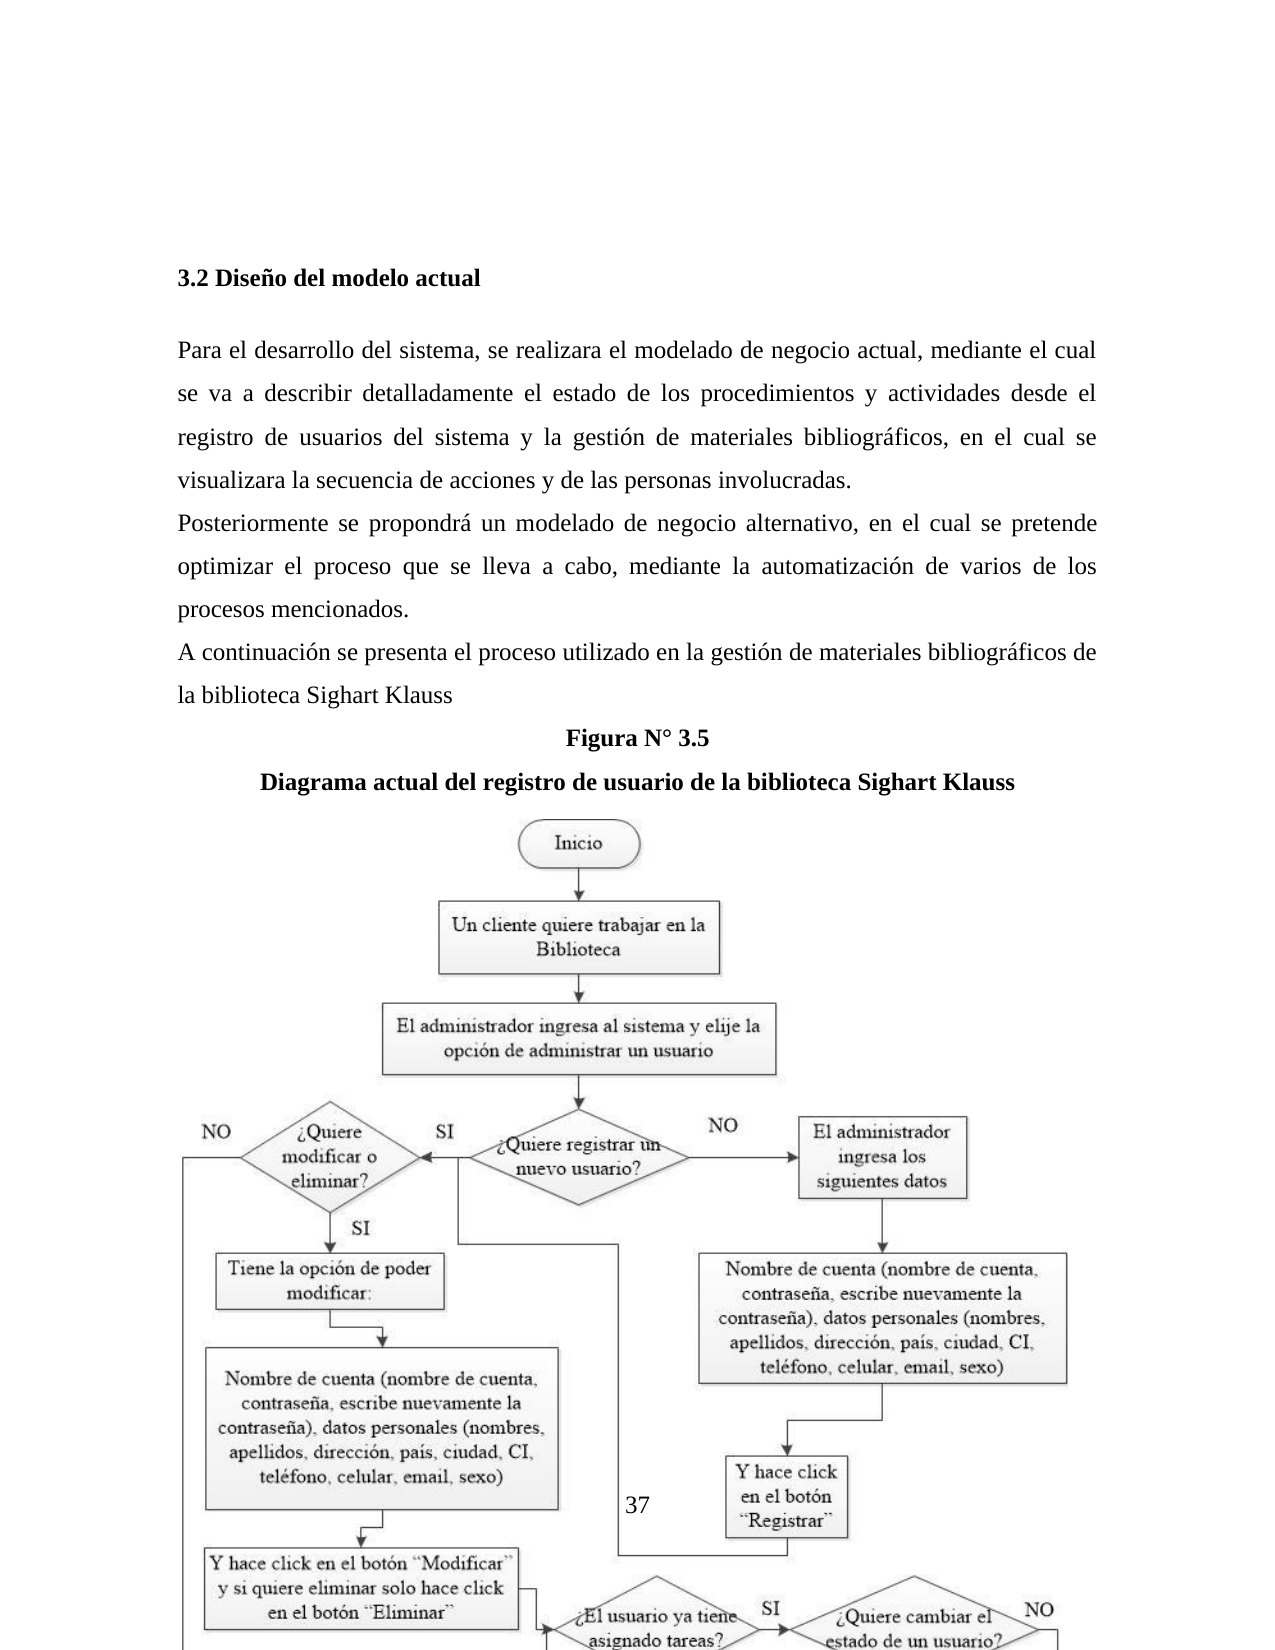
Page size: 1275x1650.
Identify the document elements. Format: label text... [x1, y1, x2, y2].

text Figura N° 3.5 [177, 723, 1098, 752]
text Diagrama actual del registro de usuario de la biblioteca Sighart Klauss [177, 767, 1098, 795]
text Para el desarrollo del sistema, se realizara el modelado de negocio actual, mediante el cual se va a describir detalladamente el estado de los procedimientos y actividades desde el registro de usuarios del sistema y la gestión de materiales bibliográficos, en el cual se visualizara la secuencia de acciones y de las personas involucradas. [177, 335, 1098, 493]
text Posteriormente se propondrá un modelado de negocio alternativo, en el cual se pretende optimizar el proceso que se lleva a cabo, mediante la automatización de varios de los procesos mencionados. [177, 508, 1098, 623]
text A continuación se presenta el proceso utilizado en la gestión de materiales bibliográficos de la biblioteca Sighart Klauss [177, 637, 1098, 709]
subtitle Diseño del modelo actual [177, 263, 1098, 292]
